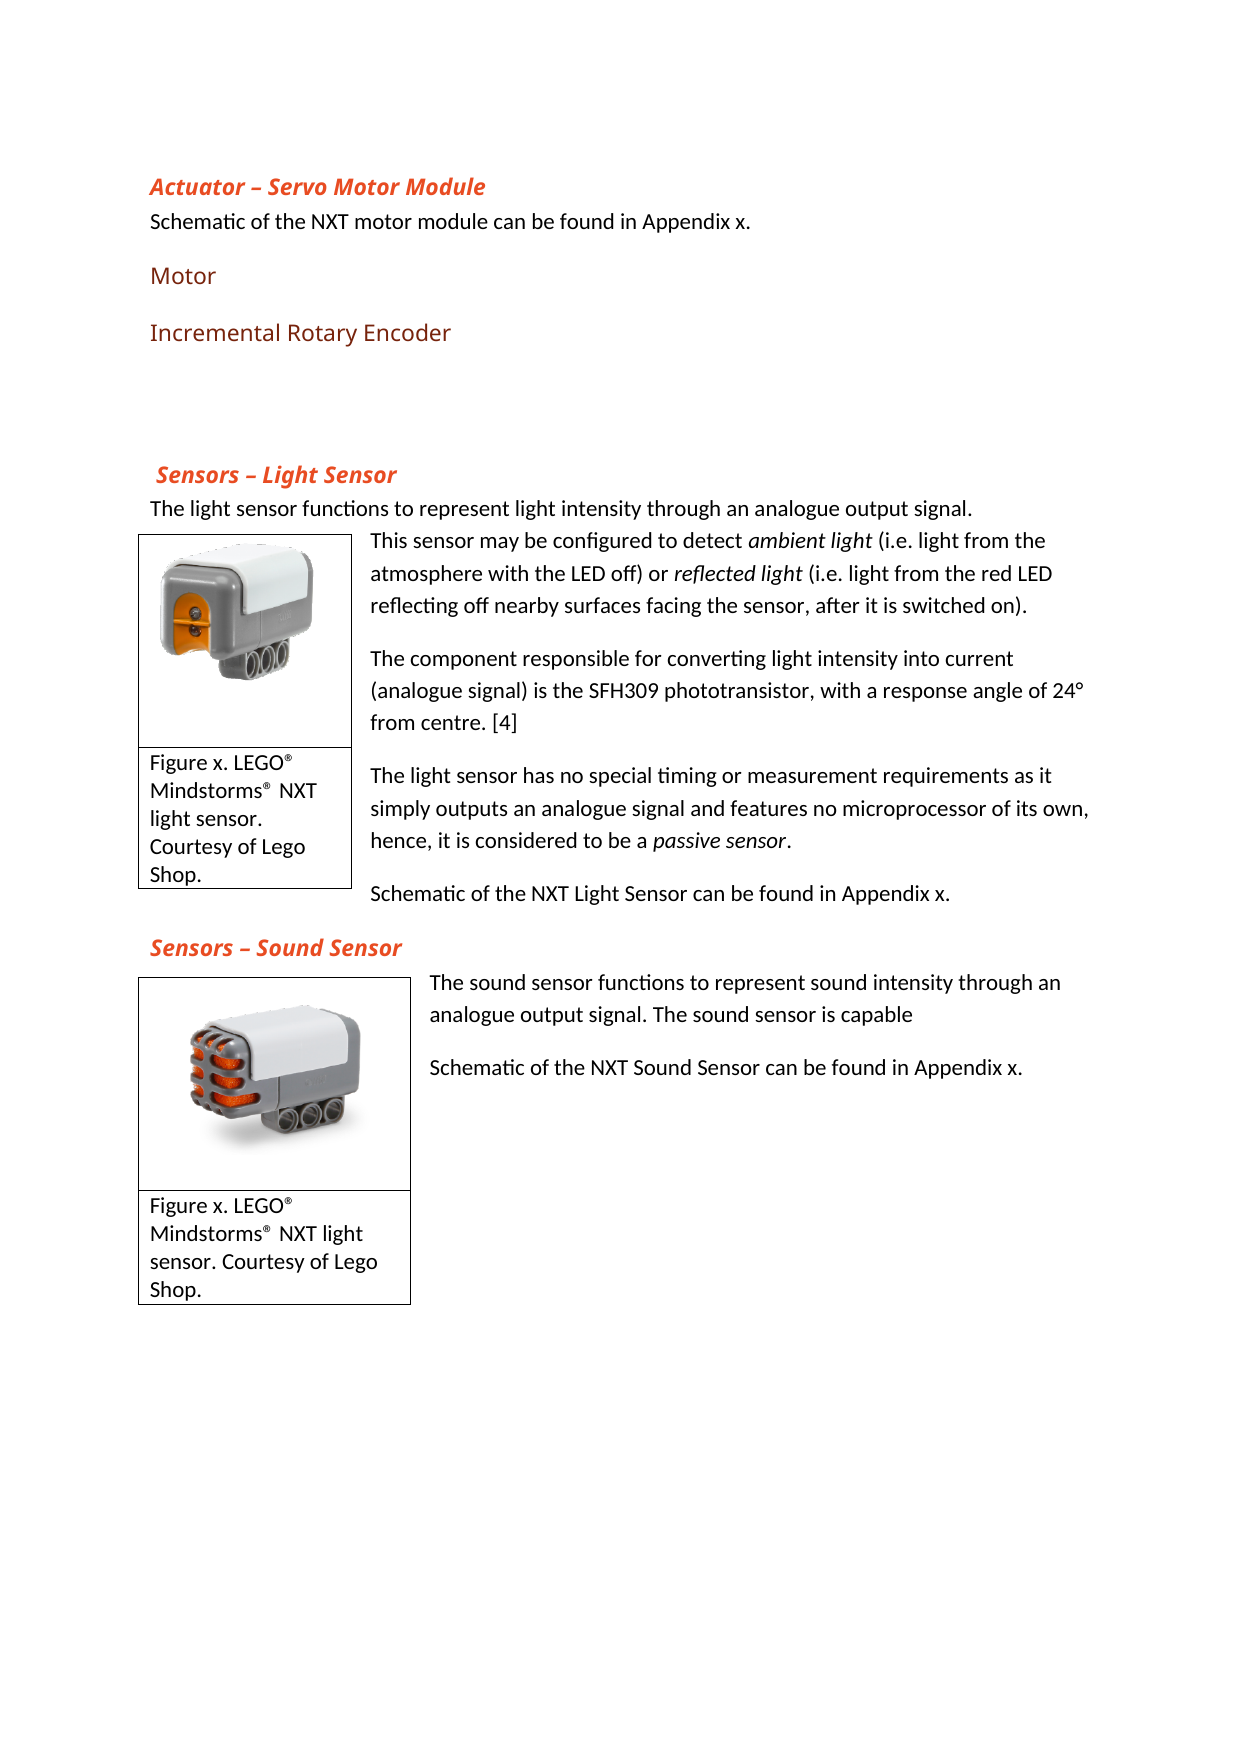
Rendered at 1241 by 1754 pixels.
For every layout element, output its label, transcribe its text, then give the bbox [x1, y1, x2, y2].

subtitle Actuator – Servo Motor Module [150, 171, 1090, 202]
table_header [139, 978, 410, 1190]
text Schematic of the NXT Light Sensor can be found in Appendix x. [150, 879, 1090, 907]
picture [149, 534, 324, 722]
subtitle Sensors – Sound Sensor [150, 932, 1090, 963]
table_header [139, 535, 351, 747]
subtitle Sensors – Light Sensor [150, 458, 1090, 490]
table_cell Figure x. LEGO® Mindstorms® NXT light sensor. Courtesy of Lego Shop. [139, 748, 351, 888]
text The sound sensor functions to represent sound intensity through an analogue output signal. The sound sensor is capable [150, 968, 1090, 1028]
picture [149, 978, 400, 1166]
subtitle Motor [150, 260, 1090, 291]
table_cell Figure x. LEGO® Mindstorms® NXT light sensor. Courtesy of Lego Shop. [139, 1191, 410, 1303]
subtitle Incremental Rotary Encoder [150, 317, 1090, 348]
text The light sensor has no special timing or measurement requirements as it simply outputs an analogue signal and features no microprocessor of its own, hence, it is considered to be a passive sensor. [352, 761, 1090, 854]
text Schematic of the NXT Sound Sensor can be found in Appendix x. [411, 1053, 1090, 1081]
text The component responsible for converting light intensity into current (analogue signal) is the SFH309 phototransistor, with a response angle of 24° from centre. [352, 644, 1090, 736]
text Schematic of the NXT motor module can be found in Appendix x. [150, 207, 1090, 235]
text The light sensor functions to represent light intensity through an analogue output signal. This sensor may be configured to detect ambient light (i.e. light from the atmosphere with the LED off) or reflected light (i.e. light from the red LED reflecting off nearby surfaces facing the sensor, after it is switched on). [150, 494, 1090, 619]
